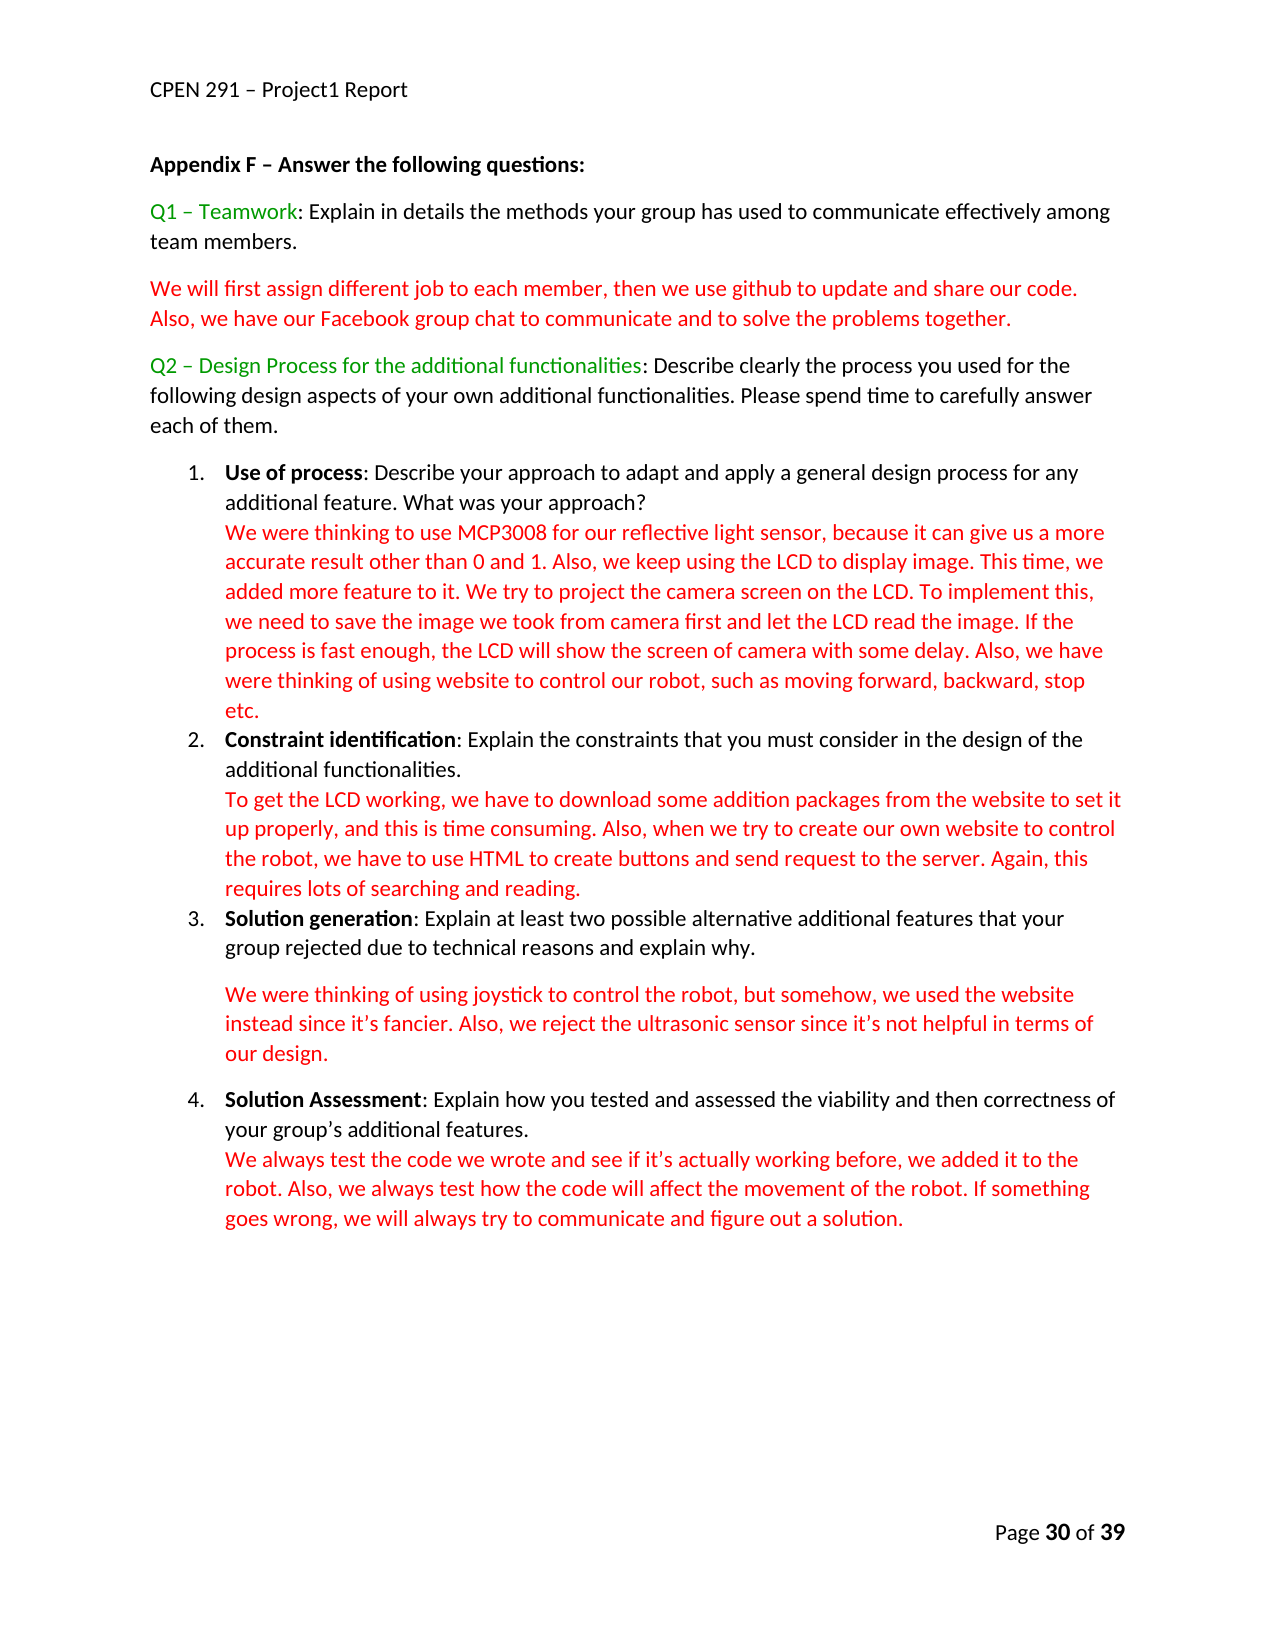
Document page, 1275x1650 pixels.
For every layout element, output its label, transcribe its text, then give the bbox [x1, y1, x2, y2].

list Solution Assessment: Explain how you tested and assessed the viability and then correctness of your group’s additional features. [187, 1085, 1125, 1143]
list We were thinking to use MCP3008 for our reflective light sensor, because it can give us a more accurate result other than 0 and 1. Also, we keep using the LCD to display image. This time, we added more feature to it. We try to project the camera screen on the LCD. To implement this, we need to save the image we took from camera first and let the LCD read the image. If the process is fast enough, the LCD will show the screen of camera with some delay. Also, we have were thinking of using website to control our robot, such as moving forward, backward, stop etc. [225, 518, 1125, 724]
text We will first assign different job to each member, then we use github to update and share our code. Also, we have our Facebook group chat to communicate and to solve the problems together. [150, 274, 1125, 332]
list We always test the code we wrote and see if it’s actually working before, we added it to the robot. Also, we always test how the code will affect the movement of the robot. If something goes wrong, we will always try to communicate and figure out a solution. [225, 1145, 1125, 1232]
text Q2 – Design Process for the additional functionalities: Describe clearly the process you used for the following design aspects of your own additional functionalities. Please spend time to carefully answer each of them. [150, 351, 1125, 439]
list Solution generation: Explain at least two possible alternative additional features that your group rejected due to technical reasons and explain why. [187, 904, 1125, 961]
text We were thinking of using joystick to control the robot, but somehow, we used the website instead since it’s fancier. Also, we reject the ultrasonic sensor since it’s not helpful in terms of our design. [225, 980, 1125, 1067]
list Constraint identification: Explain the constraints that you must consider in the design of the additional functionalities. [187, 726, 1125, 783]
text Q1 – Teamwork: Explain in details the methods your group has used to communicate effectively among team members. [150, 197, 1125, 255]
list Use of process: Describe your approach to adapt and apply a general design process for any additional feature. What was your approach? [187, 458, 1125, 516]
list To get the LCD working, we have to download some addition packages from the website to set it up properly, and this is time consuming. Also, when we try to create our own website to control the robot, we have to use HTML to create buttons and send request to the server. Again, this requires lots of searching and reading. [225, 785, 1125, 902]
text Appendix F – Answer the following questions: [150, 150, 1125, 178]
